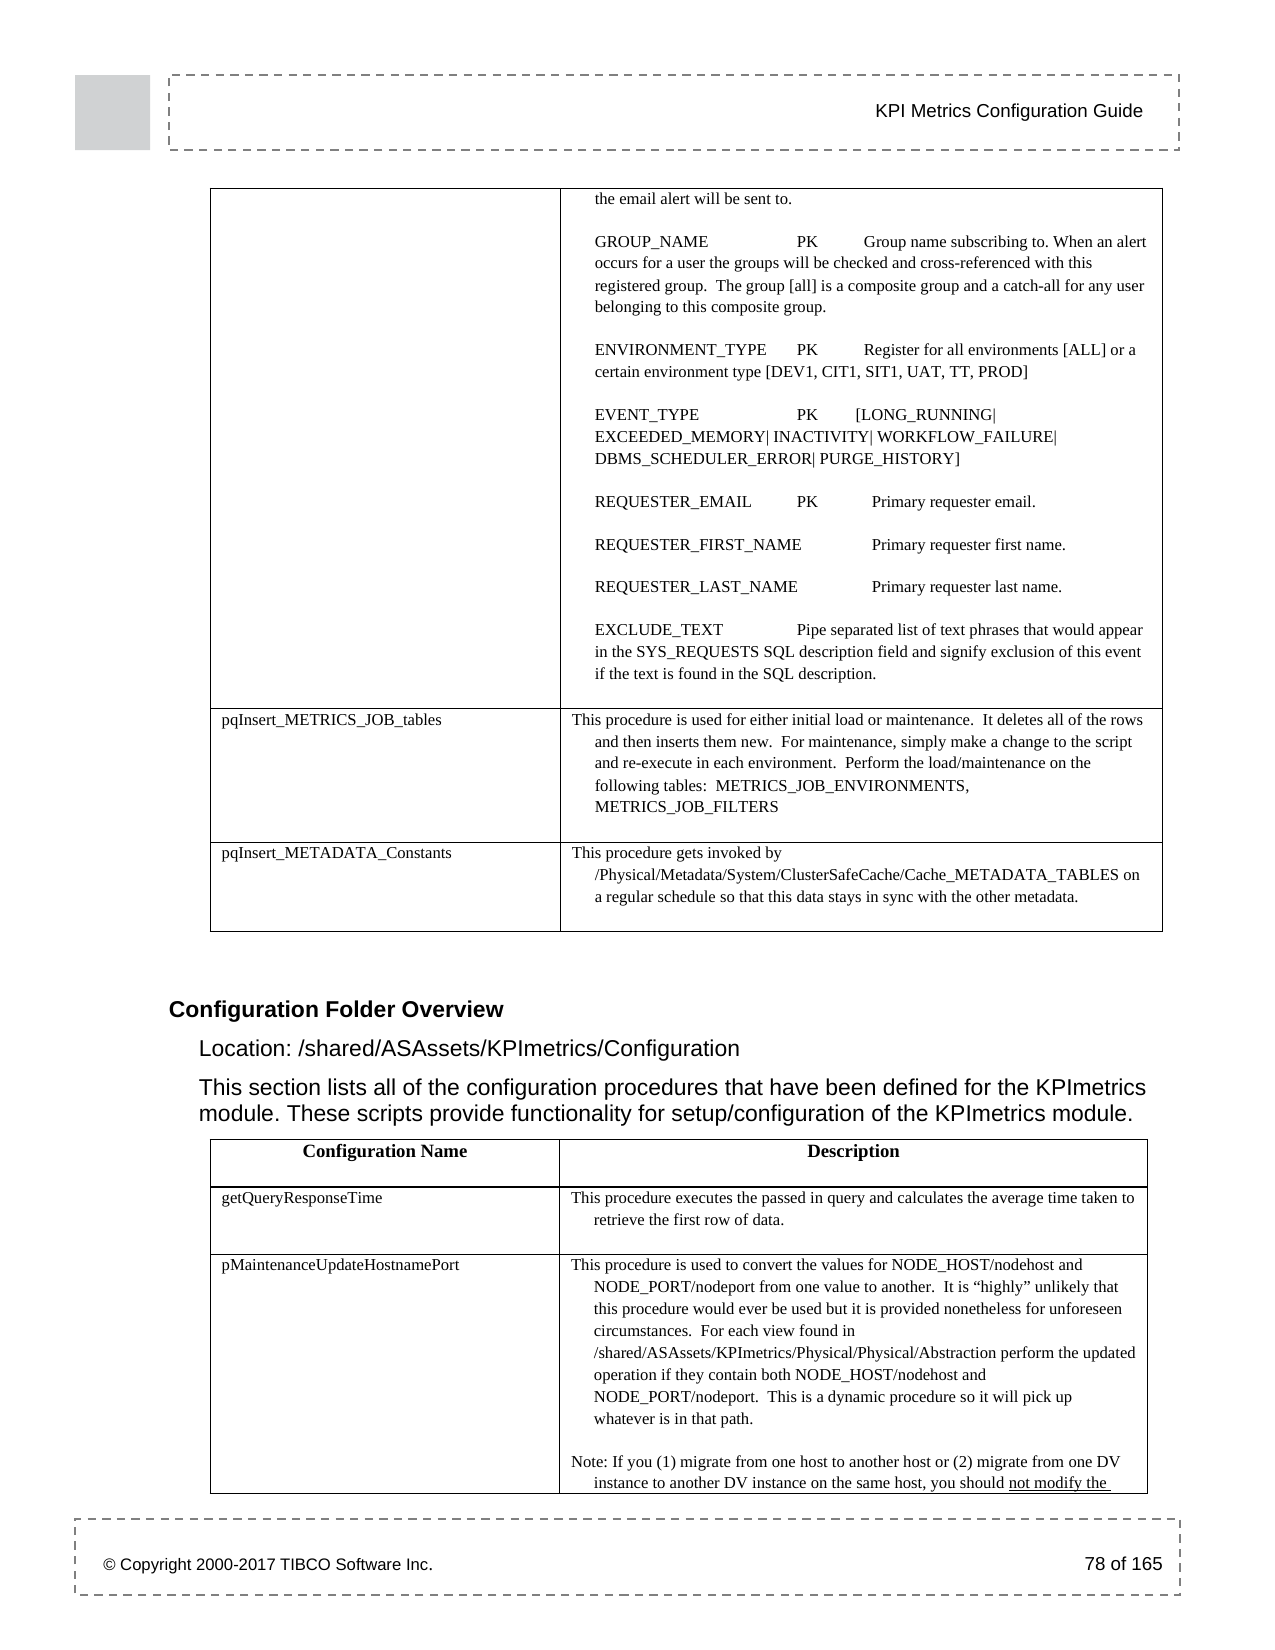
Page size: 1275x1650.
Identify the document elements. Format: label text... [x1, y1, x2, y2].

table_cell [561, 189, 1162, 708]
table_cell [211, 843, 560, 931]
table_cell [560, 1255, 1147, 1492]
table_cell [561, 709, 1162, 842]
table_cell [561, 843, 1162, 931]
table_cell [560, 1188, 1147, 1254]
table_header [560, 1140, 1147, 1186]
text Location: /shared/ASAssets/KPImetrics/Configuration [199, 1034, 1162, 1061]
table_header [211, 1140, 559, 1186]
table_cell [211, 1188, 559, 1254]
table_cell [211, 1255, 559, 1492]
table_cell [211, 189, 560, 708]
subtitle Configuration Folder Overview [169, 996, 1162, 1022]
text This section lists all of the configuration procedures that have been defined for the KPImetrics module. These scripts provide functionality for setup/configuration of the KPImetrics module. [199, 1073, 1162, 1126]
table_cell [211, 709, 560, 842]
